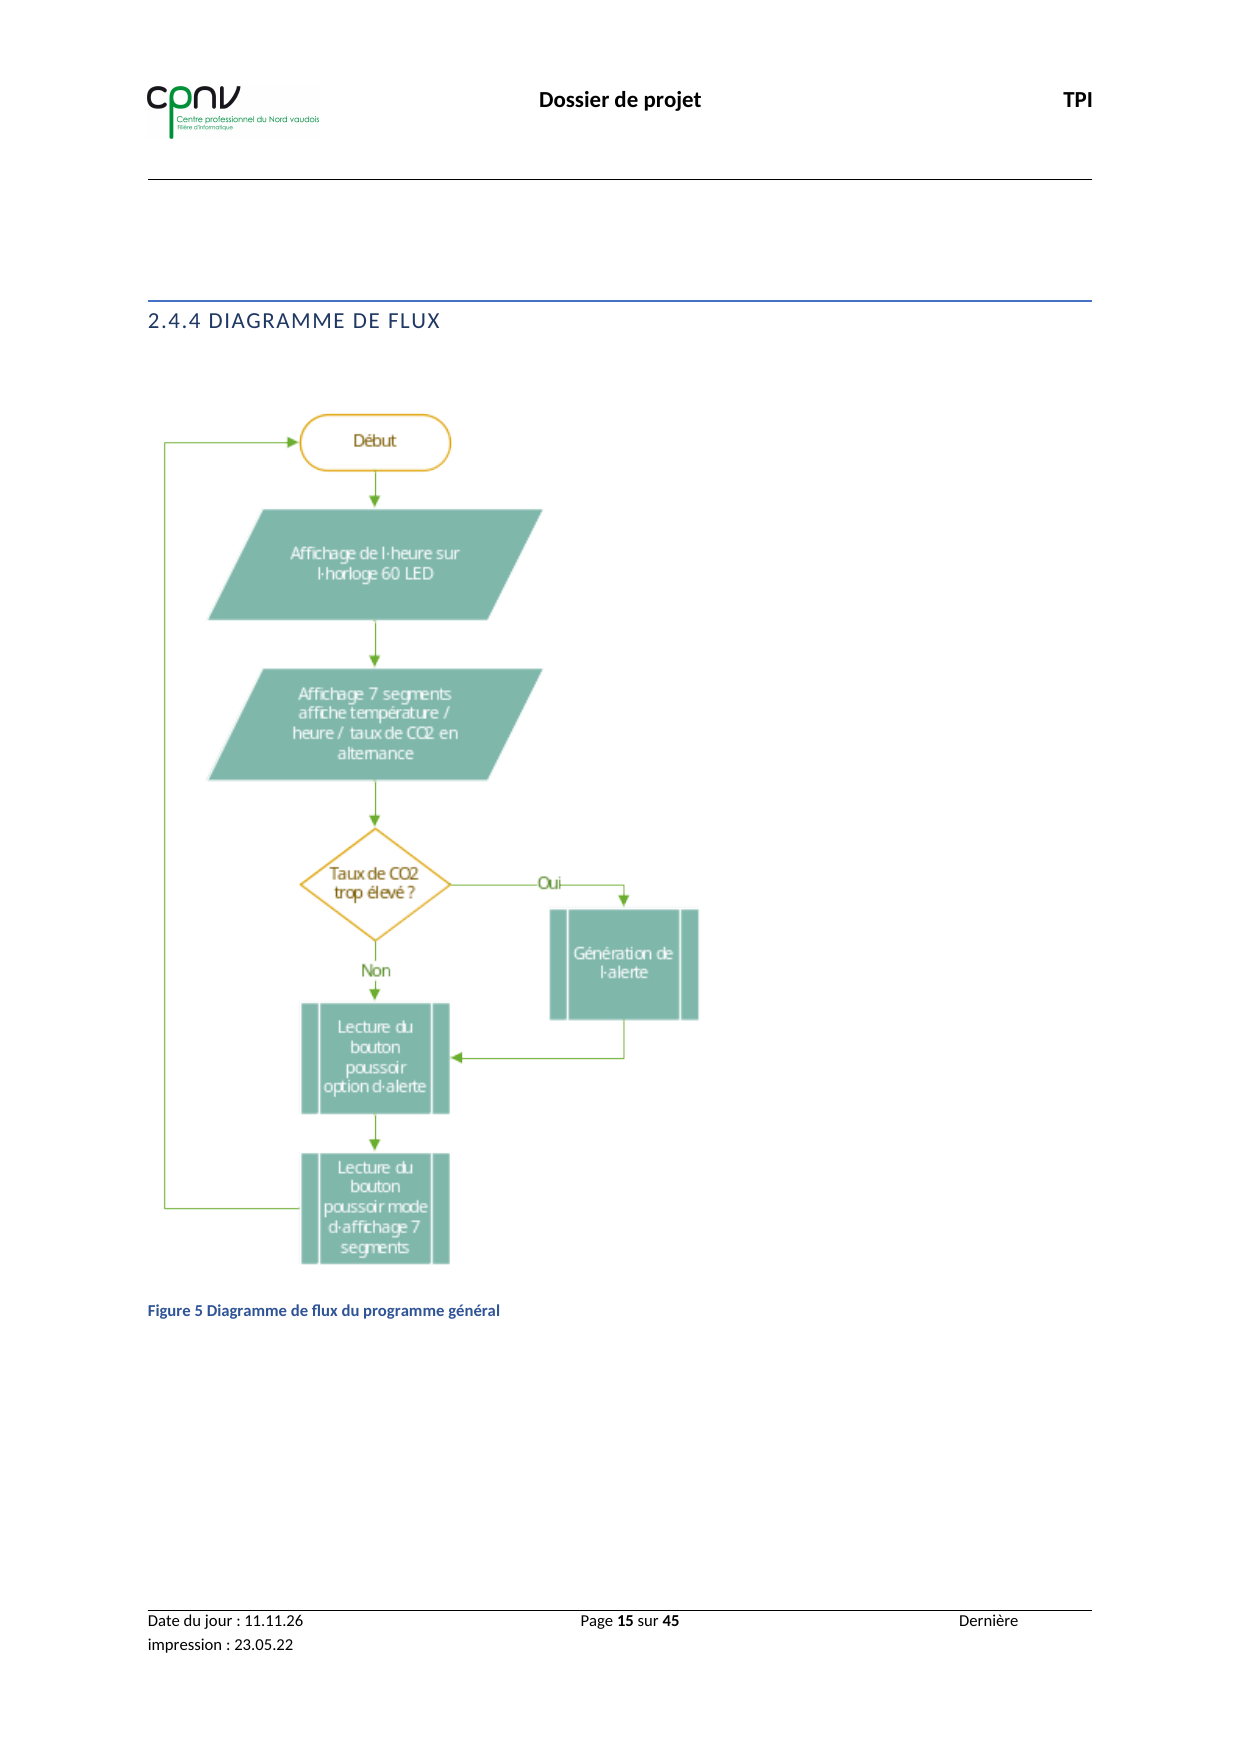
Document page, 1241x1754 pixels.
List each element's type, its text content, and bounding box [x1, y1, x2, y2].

picture [147, 86, 319, 139]
subtitle 2.4.4 Diagramme de flux [148, 302, 1092, 334]
text Figure 5 Diagramme de flux du programme général [148, 1301, 1092, 1321]
